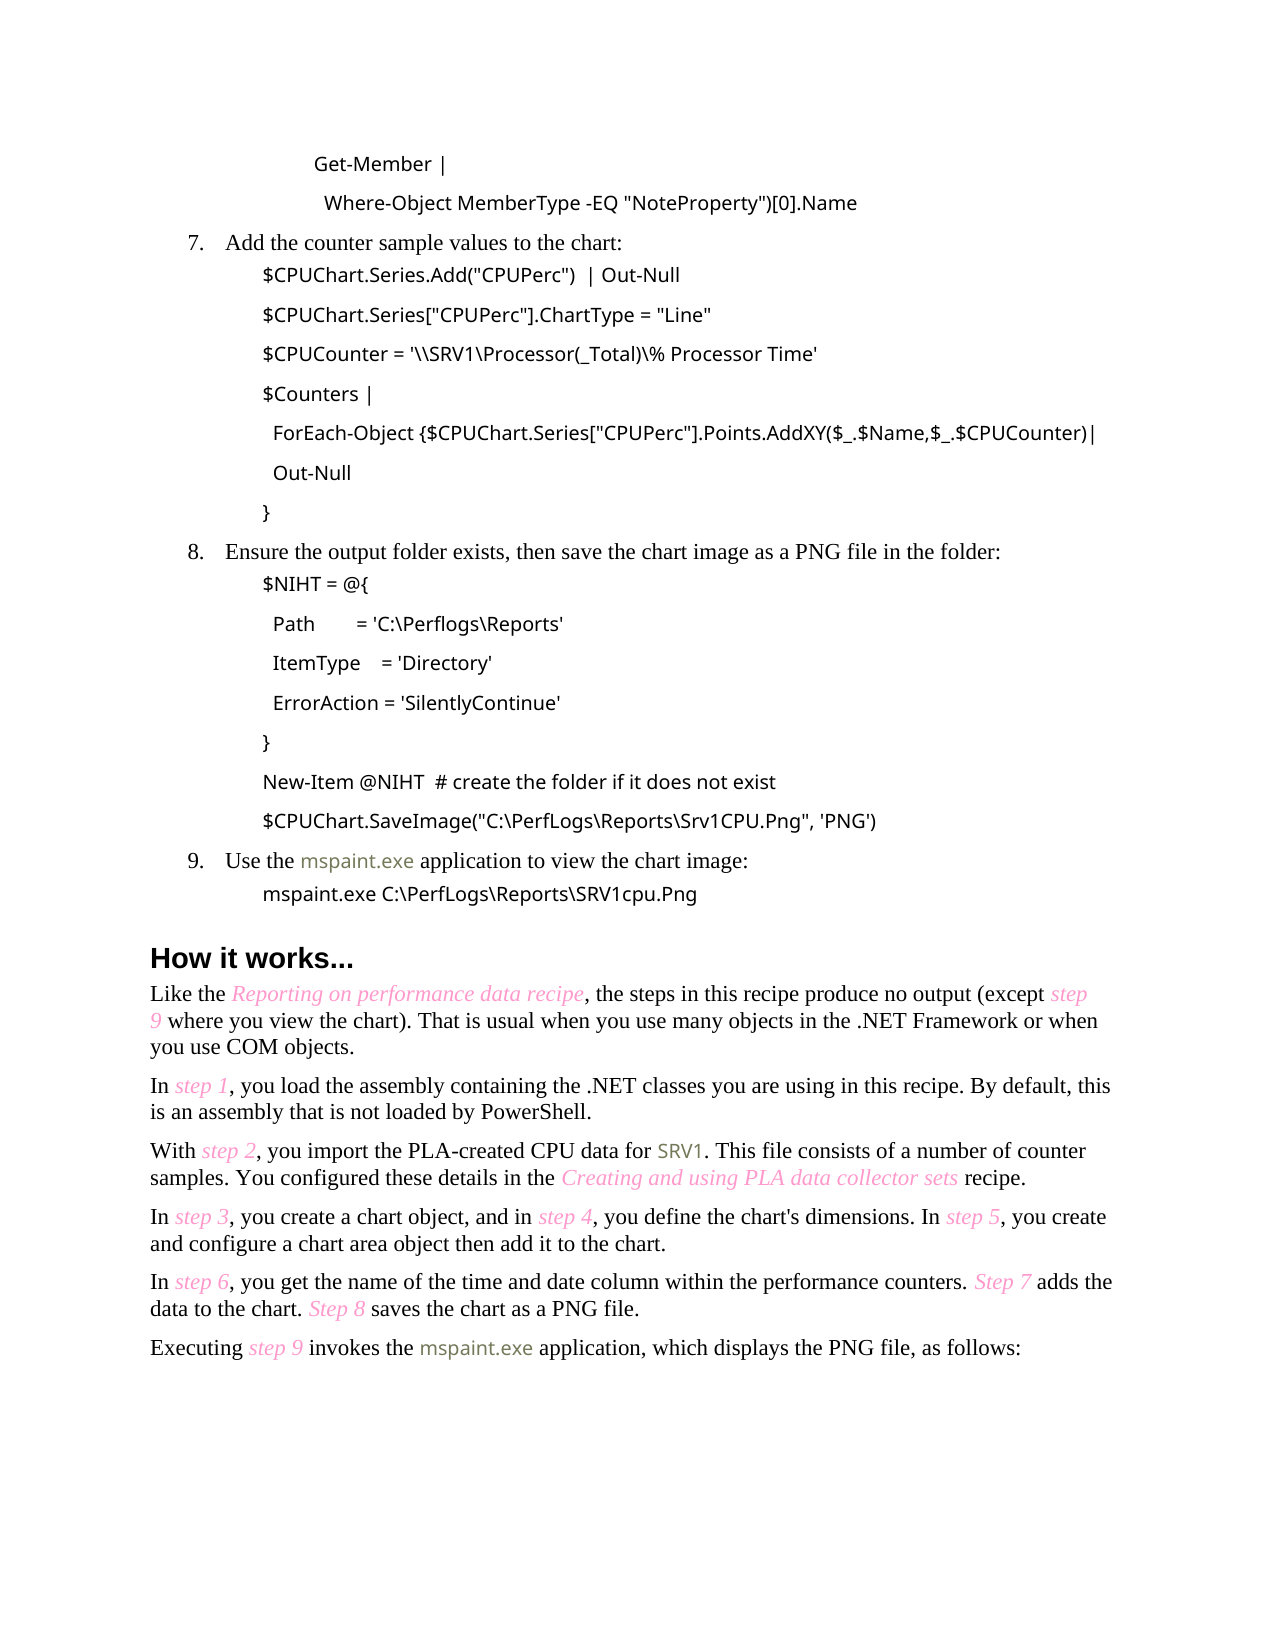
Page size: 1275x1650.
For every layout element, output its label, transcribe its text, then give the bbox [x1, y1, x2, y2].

text Use the mspaint.exe application to view the chart image: [187, 847, 1087, 874]
text Add the counter sample values to the chart: [187, 229, 1087, 255]
text } [262, 728, 1125, 755]
text Ensure the output folder exists, then save the chart image as a PNG file in the folder: [187, 538, 1087, 564]
text Like the Reporting on performance data recipe, the steps in this recipe produce no output (except step 9 where you view the chart). That is usual when you use many objects in the .NET Framework or when you use COM objects. [150, 980, 1125, 1059]
text $NIHT = @{ [262, 571, 1125, 597]
text New-Item @NIHT # create the folder if it does not exist [262, 768, 1125, 795]
text ErrorAction = 'SilentlyContinue' [262, 689, 1125, 716]
text mspaint.exe C:\PerfLogs\Reports\SRV1cpu.Png [262, 880, 1125, 907]
text Where-Object MemberType -EQ "NoteProperty")[0].Name [262, 189, 1125, 216]
text With step 2, you import the PLA-created CPU data for SRV1. This file consists of a number of counter samples. You configured these details in the Creating and using PLA data collector sets recipe. [150, 1137, 1125, 1191]
text In step 1, you load the assembly containing the .NET classes you are using in this recipe. By default, this is an assembly that is not loaded by PowerShell. [150, 1072, 1125, 1125]
text Path = 'C:\Perflogs\Reports' [262, 610, 1125, 637]
text $CPUChart.Series.Add("CPUPerc") | Out-Null [262, 262, 1125, 288]
subtitle How it works... [150, 941, 1125, 974]
text $CPUChart.SaveImage("C:\PerfLogs\Reports\Srv1CPU.Png", 'PNG') [262, 807, 1125, 834]
text Get-Member | [262, 150, 1125, 177]
text $CPUCounter = '\\SRV1\Processor(_Total)\% Processor Time' [262, 341, 1125, 367]
text Out-Null [262, 459, 1125, 486]
text ItemType = 'Directory' [262, 649, 1125, 676]
text In step 6, you get the name of the time and date column within the performance counters. Step 7 adds the data to the chart. Step 8 saves the chart as a PNG file. [150, 1268, 1125, 1321]
text In step 3, you create a chart object, and in step 4, you define the chart's dimensions. In step 5, you create and configure a chart area object then add it to the chart. [150, 1203, 1125, 1256]
text $Counters | [262, 380, 1125, 407]
text } [262, 498, 1125, 525]
text $CPUChart.Series["CPUPerc"].ChartType = "Line" [262, 301, 1125, 328]
text Executing step 9 invokes the mspaint.exe application, which displays the PNG file, as follows: [150, 1334, 1125, 1361]
text ForEach-Object {$CPUChart.Series["CPUPerc"].Points.AddXY($_.$Name,$_.$CPUCounter)| [262, 419, 1125, 446]
